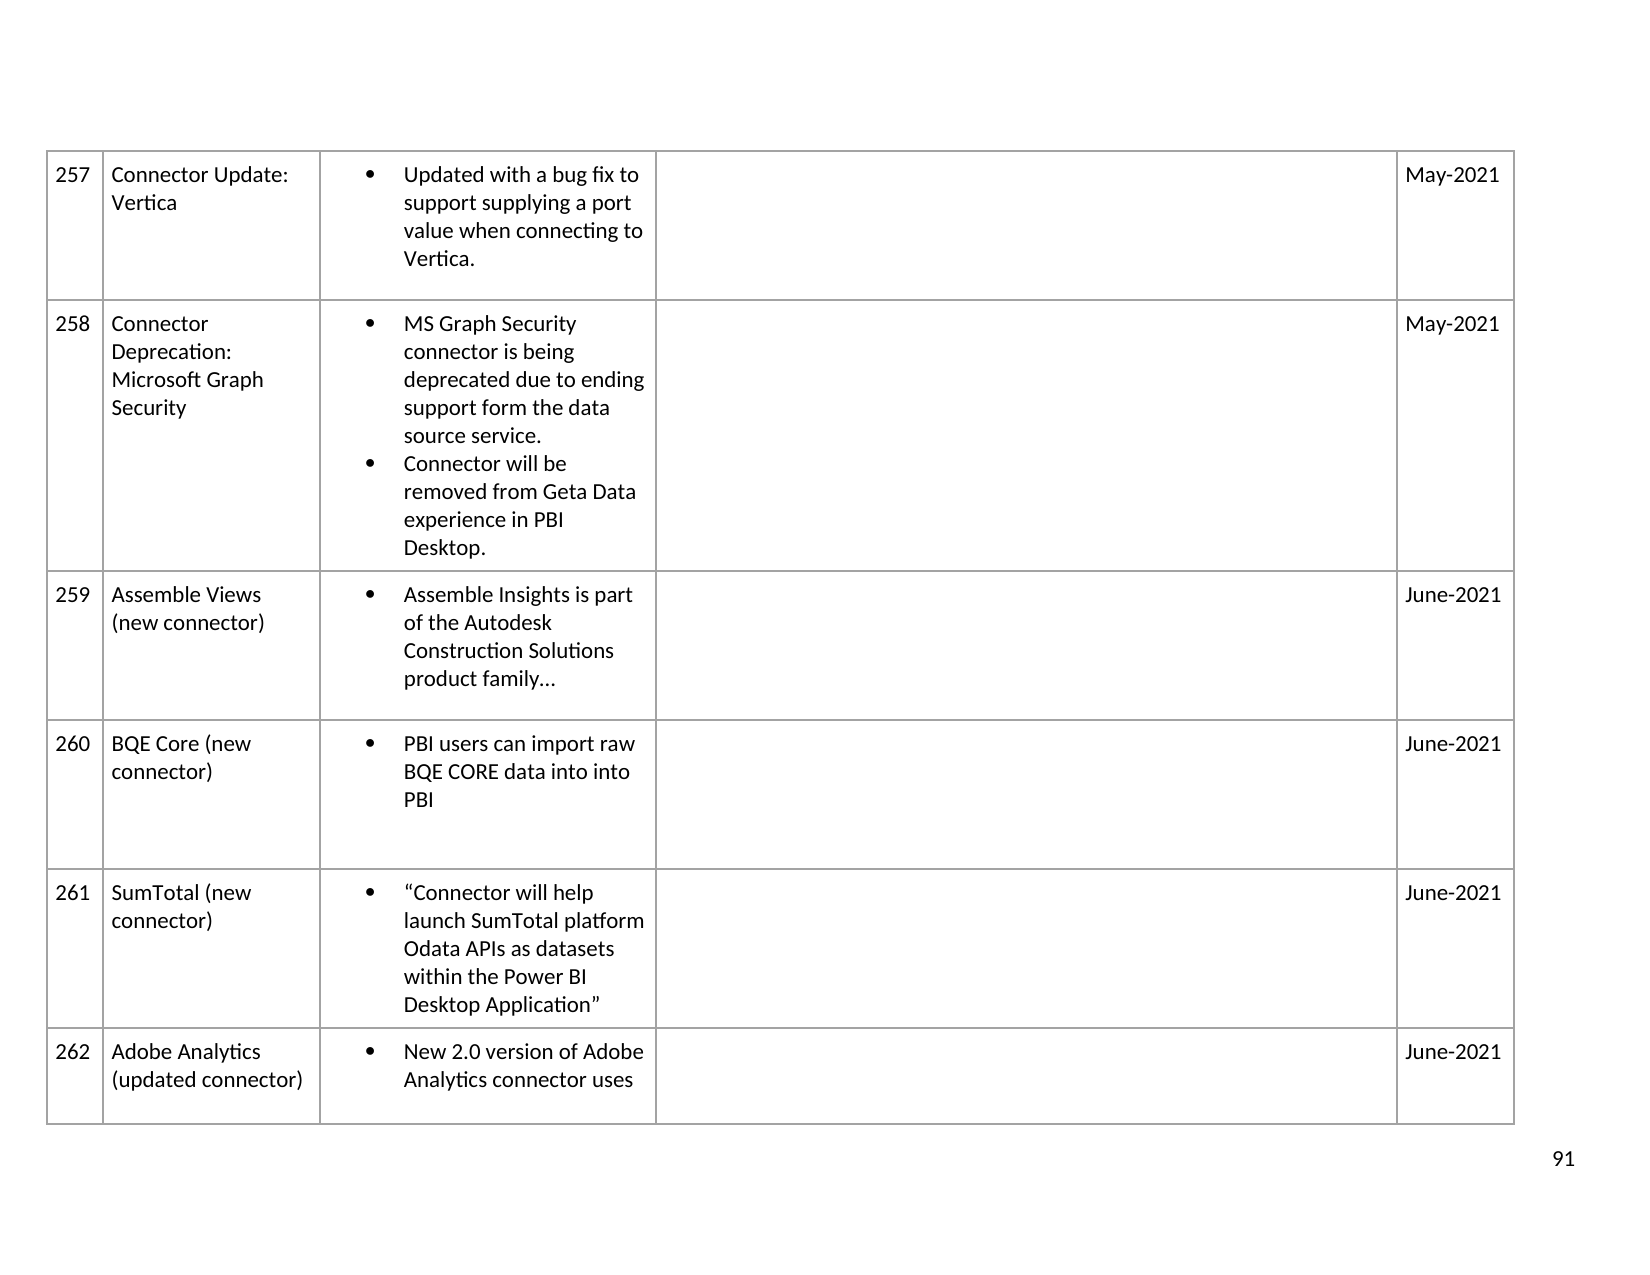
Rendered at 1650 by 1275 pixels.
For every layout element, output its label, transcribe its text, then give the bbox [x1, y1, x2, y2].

table_cell Assemble Insights is part of the Autodesk Construction Solutions product family… [321, 572, 655, 719]
table_cell [657, 572, 1396, 719]
table_cell [657, 301, 1396, 570]
table_cell PBI users can import raw BQE CORE data into into PBI [321, 721, 655, 868]
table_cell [321, 1029, 655, 1123]
table_cell [657, 152, 1396, 299]
table_cell MS Graph Security connector is being deprecated due to ending support form the data source service. Connector will be removed from Geta Data experience in PBI Desktop. [321, 301, 655, 570]
table_cell Connector Deprecation: Microsoft Graph Security [104, 301, 319, 570]
table_cell [657, 1029, 1396, 1123]
table_cell [657, 870, 1396, 1027]
table_cell BQE Core (new connector) [104, 721, 319, 868]
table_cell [104, 1029, 319, 1123]
table_cell 260 [48, 721, 102, 868]
table_cell June-2021 [1398, 1029, 1513, 1123]
table_cell 257 [48, 152, 102, 299]
table_cell 259 [48, 572, 102, 719]
table_cell Updated with a bug fix to support supplying a port value when connecting to Vertica. [321, 152, 655, 299]
table_cell May-2021 [1398, 301, 1513, 570]
table_cell June-2021 [1398, 721, 1513, 868]
table_cell Connector Update: Vertica [104, 152, 319, 299]
table_cell 261 [48, 870, 102, 1027]
table_cell 262 [48, 1029, 102, 1123]
table_cell SumTotal (new connector) [104, 870, 319, 1027]
table_cell May-2021 [1398, 152, 1513, 299]
table_cell 258 [48, 301, 102, 570]
table_cell [657, 721, 1396, 868]
table_cell “Connector will help launch SumTotal platform Odata APIs as datasets within the Power BI Desktop Application” [321, 870, 655, 1027]
table_cell June-2021 [1398, 572, 1513, 719]
table_cell Assemble Views (new connector) [104, 572, 319, 719]
table_cell June-2021 [1398, 870, 1513, 1027]
